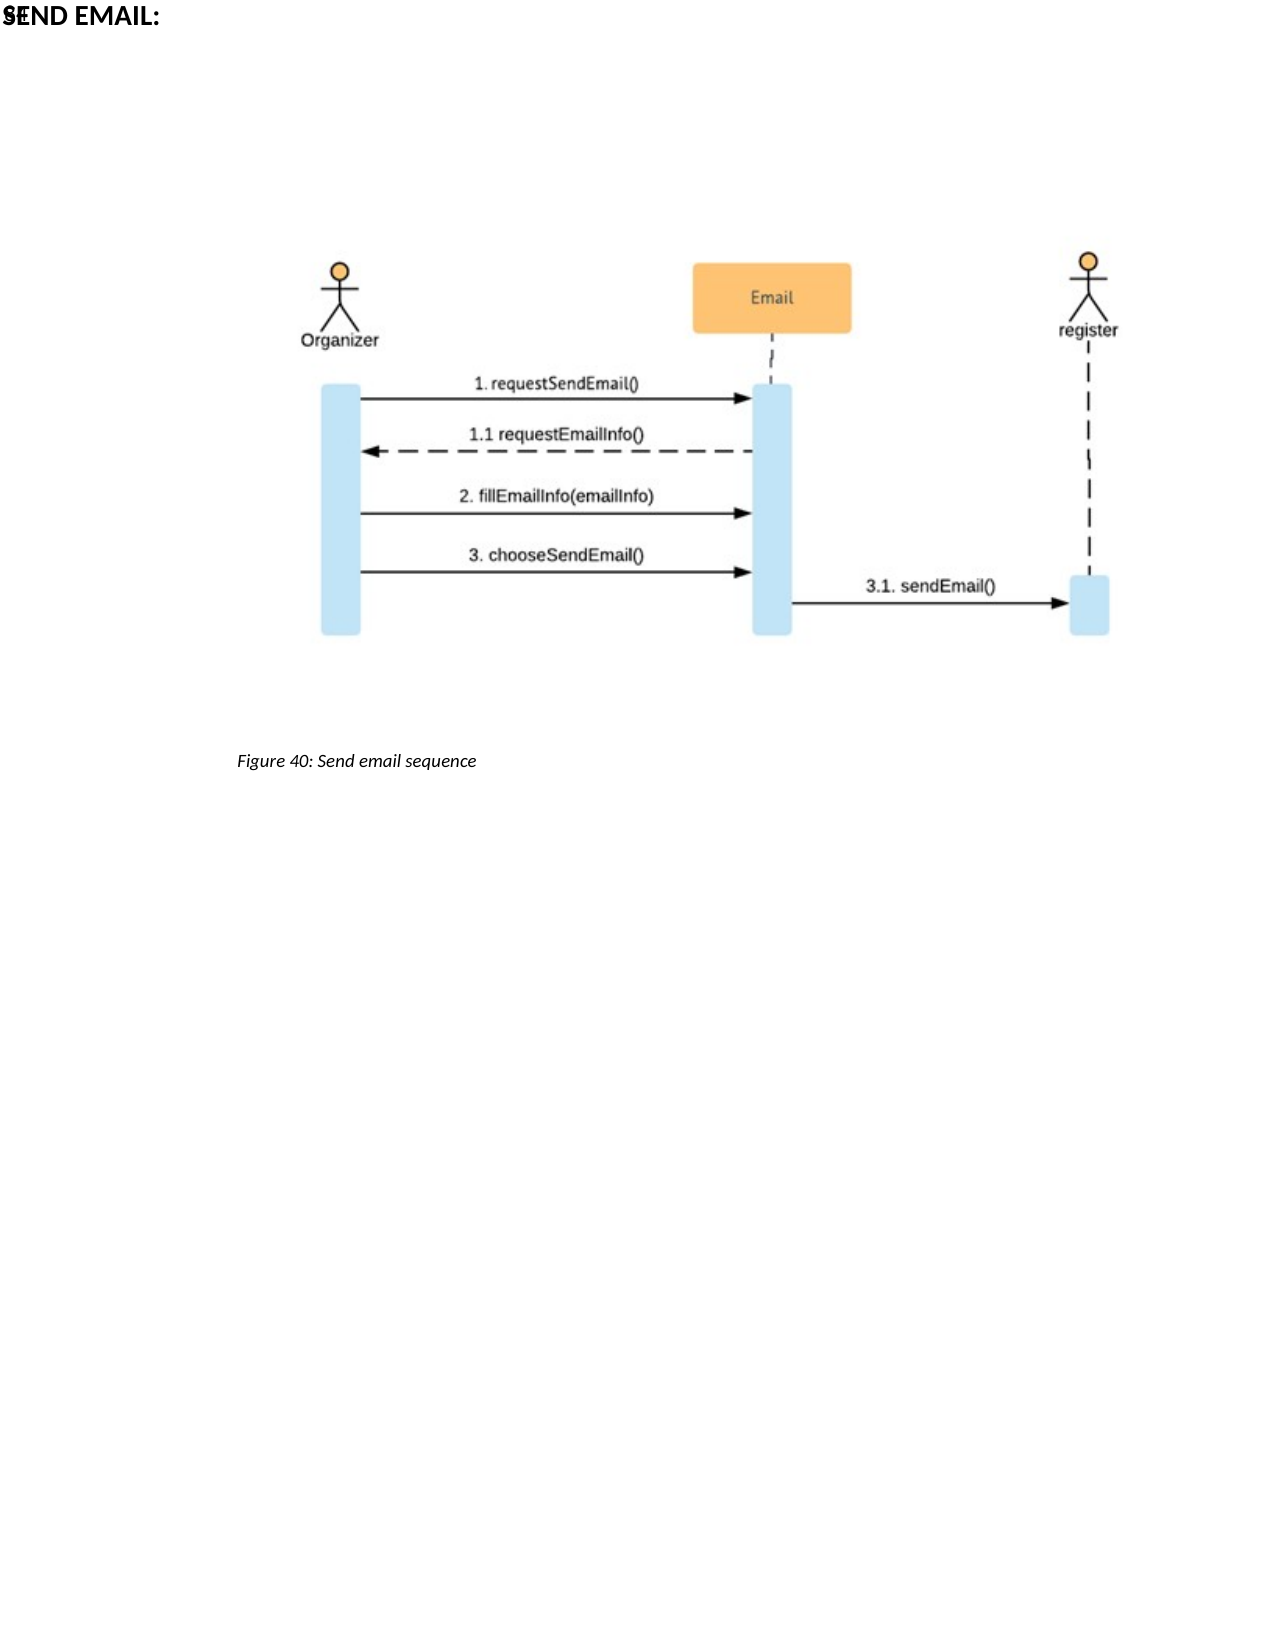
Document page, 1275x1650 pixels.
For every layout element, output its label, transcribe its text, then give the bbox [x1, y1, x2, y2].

picture [237, 212, 1183, 677]
text Figure 40: Send email sequence [237, 749, 1198, 772]
